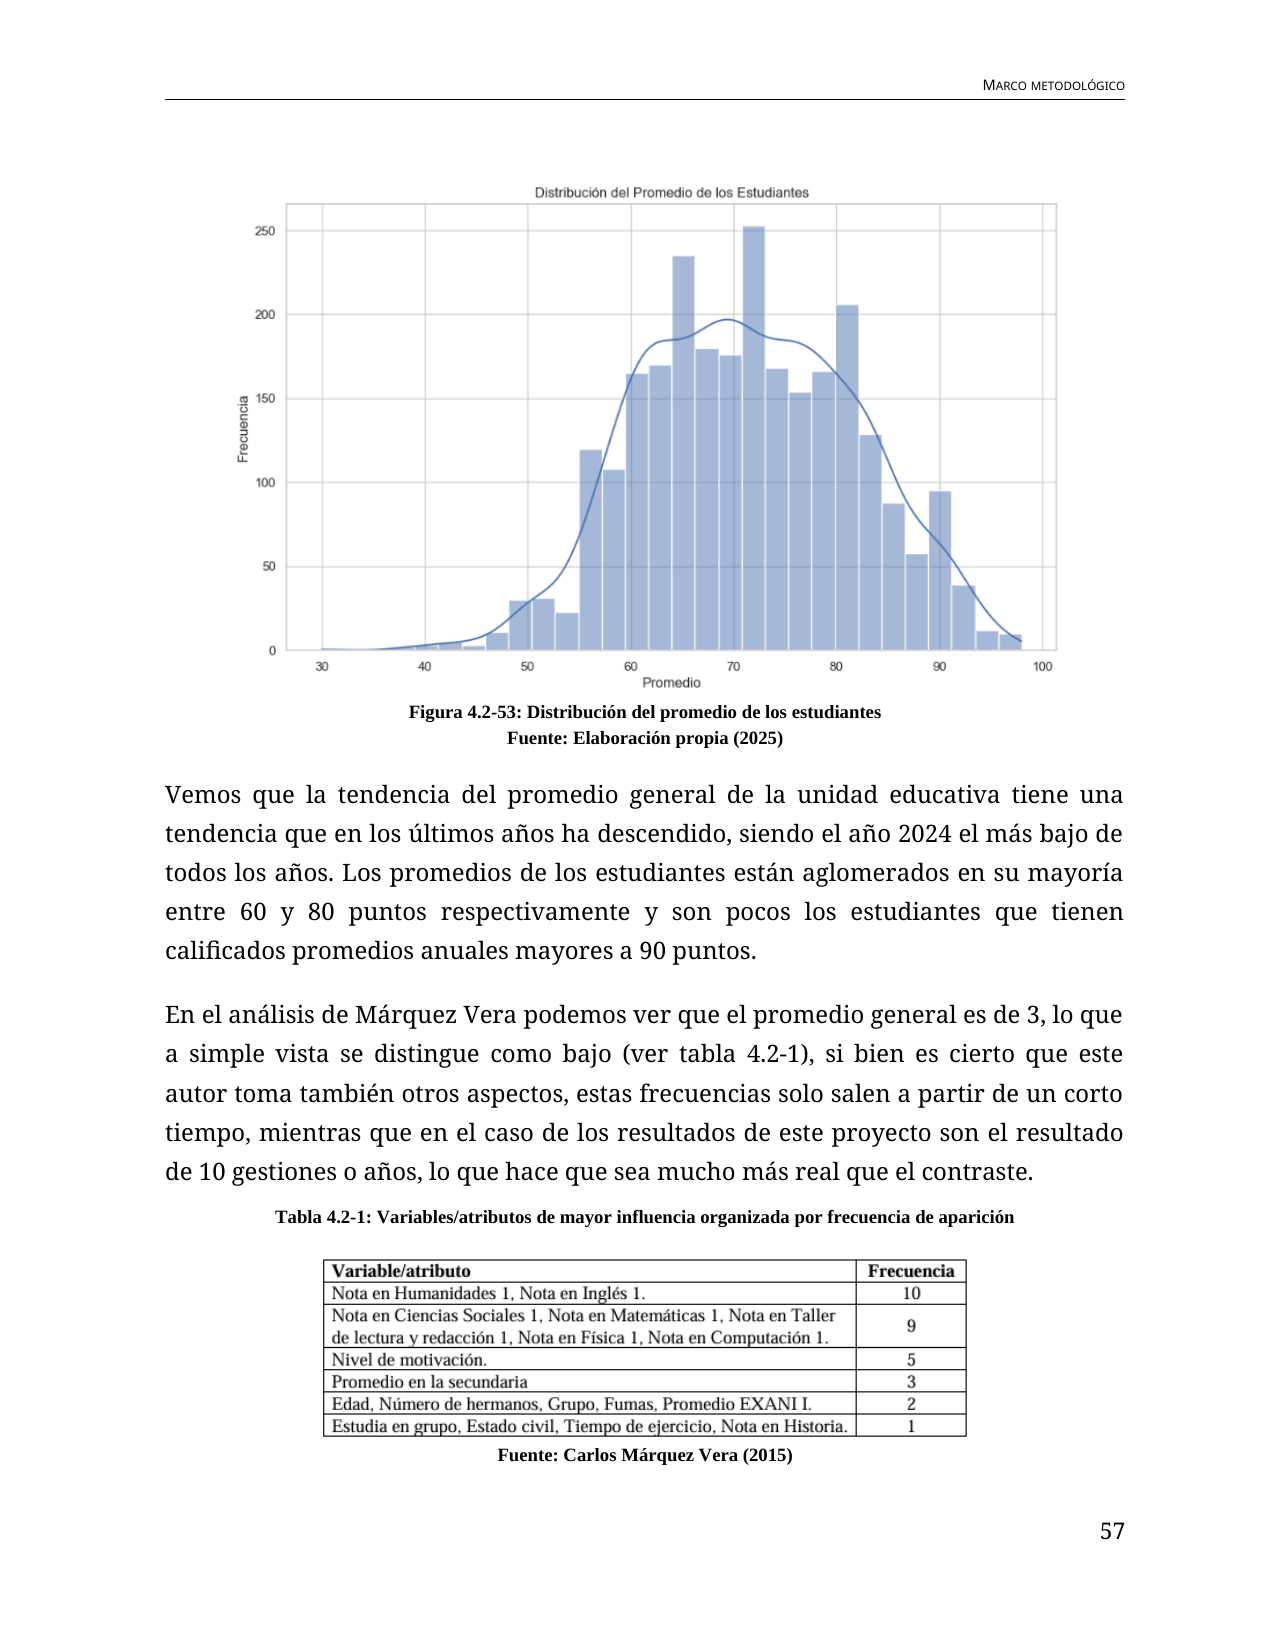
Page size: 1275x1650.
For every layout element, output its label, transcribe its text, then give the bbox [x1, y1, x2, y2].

text Tabla 4.2-1: Variables/atributos de mayor influencia organizada por frecuencia de aparición [165, 1206, 1125, 1228]
picture [217, 177, 1073, 695]
text Fuente: Elaboración propia (2025) [165, 727, 1125, 749]
text En el análisis de Márquez Vera podemos ver que el promedio general es de 3, lo que a simple vista se distingue como bajo (ver tabla 4.2-1), si bien es cierto que este autor toma también otros aspectos, estas frecuencias solo salen a partir de un corto tiempo, mientras que en el caso de los resultados de este proyecto son el resultado de 10 gestiones o años, lo que hace que sea mucho más real que el contraste. [165, 998, 1125, 1187]
text Vemos que la tendencia del promedio general de la unidad educativa tiene una tendencia que en los últimos años ha descendido, siendo el año 2024 el más bajo de todos los años. Los promedios de los estudiantes están aglomerados en su mayoría entre 60 y 80 puntos respectivamente y son pocos los estudiantes que tienen calificados promedios anuales mayores a 90 puntos. [165, 778, 1125, 967]
text Fuente: Carlos Márquez Vera (2015) [165, 1443, 1125, 1465]
picture [322, 1256, 968, 1438]
